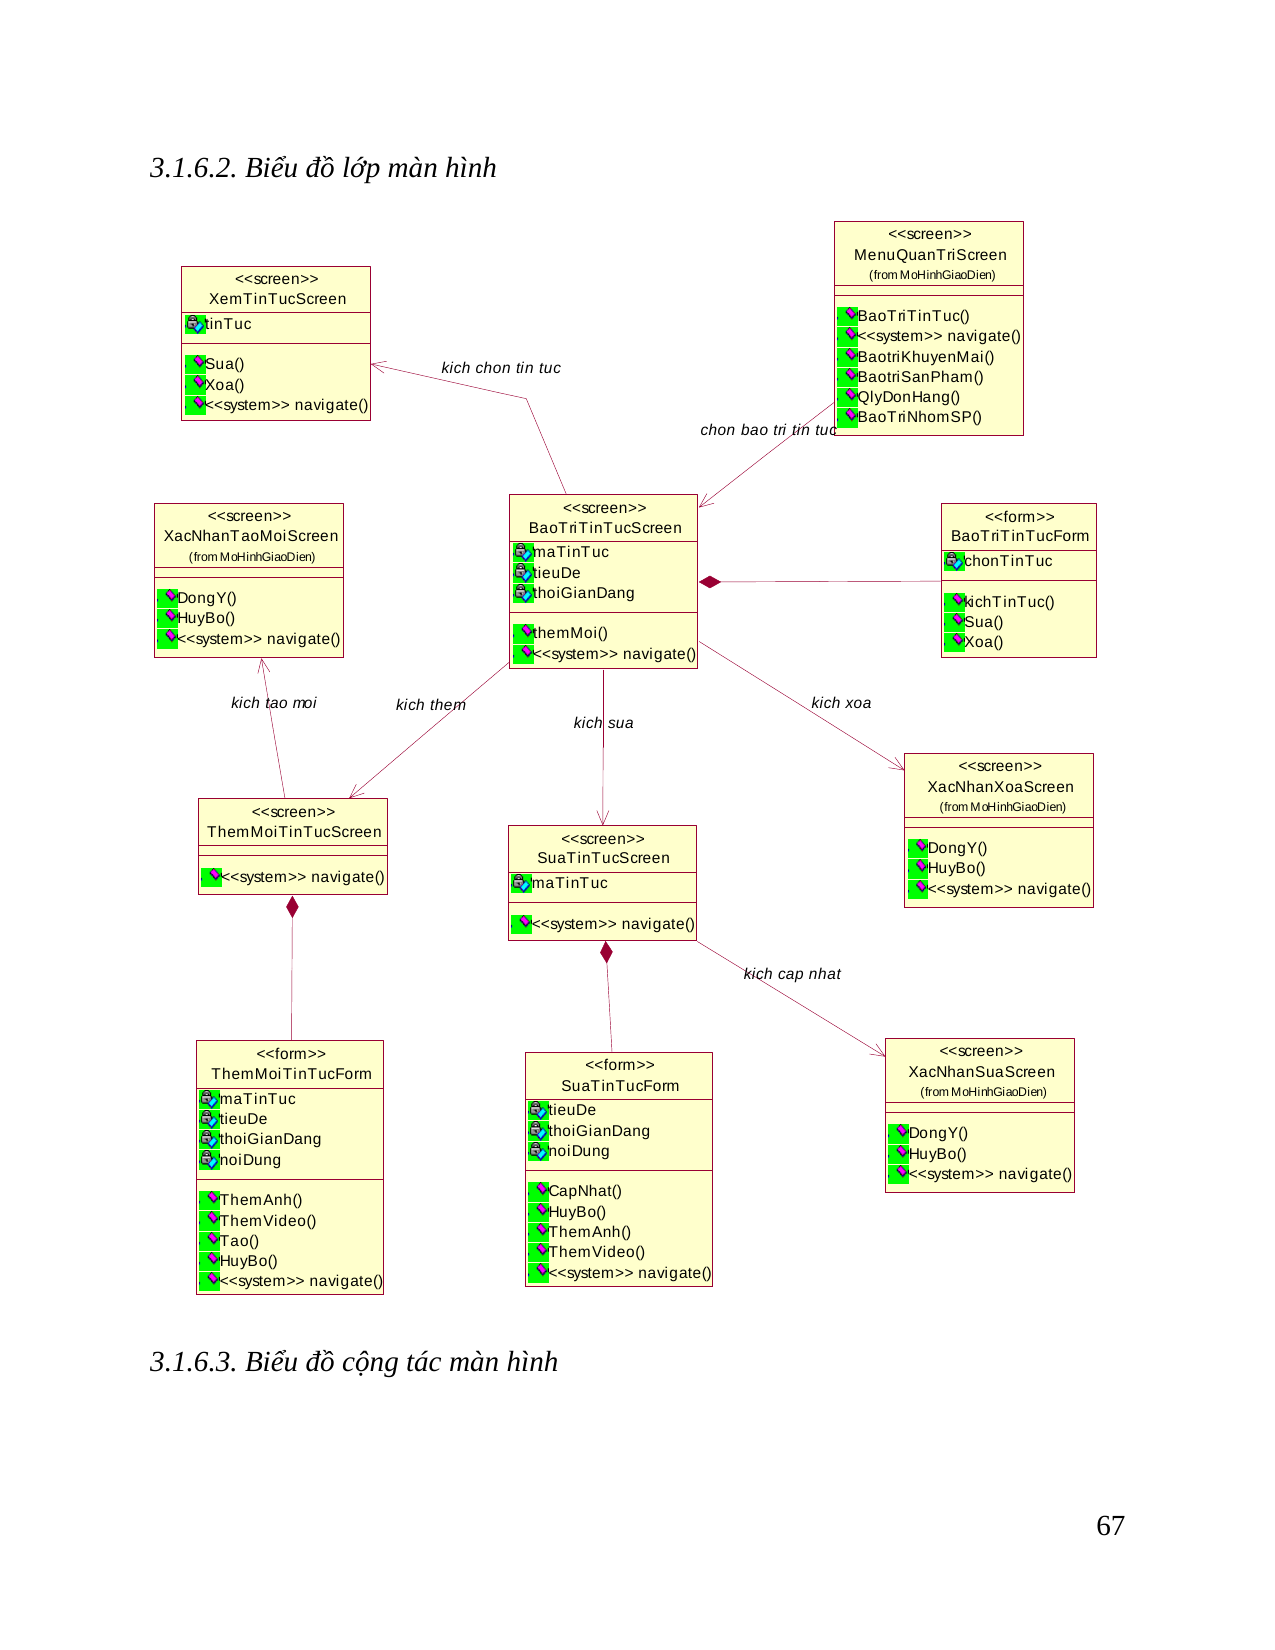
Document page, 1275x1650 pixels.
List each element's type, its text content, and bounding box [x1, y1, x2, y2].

subtitle Biểu đồ lớp màn hình [150, 150, 1125, 183]
subtitle Biểu đồ cộng tác màn hình [150, 1344, 1125, 1378]
